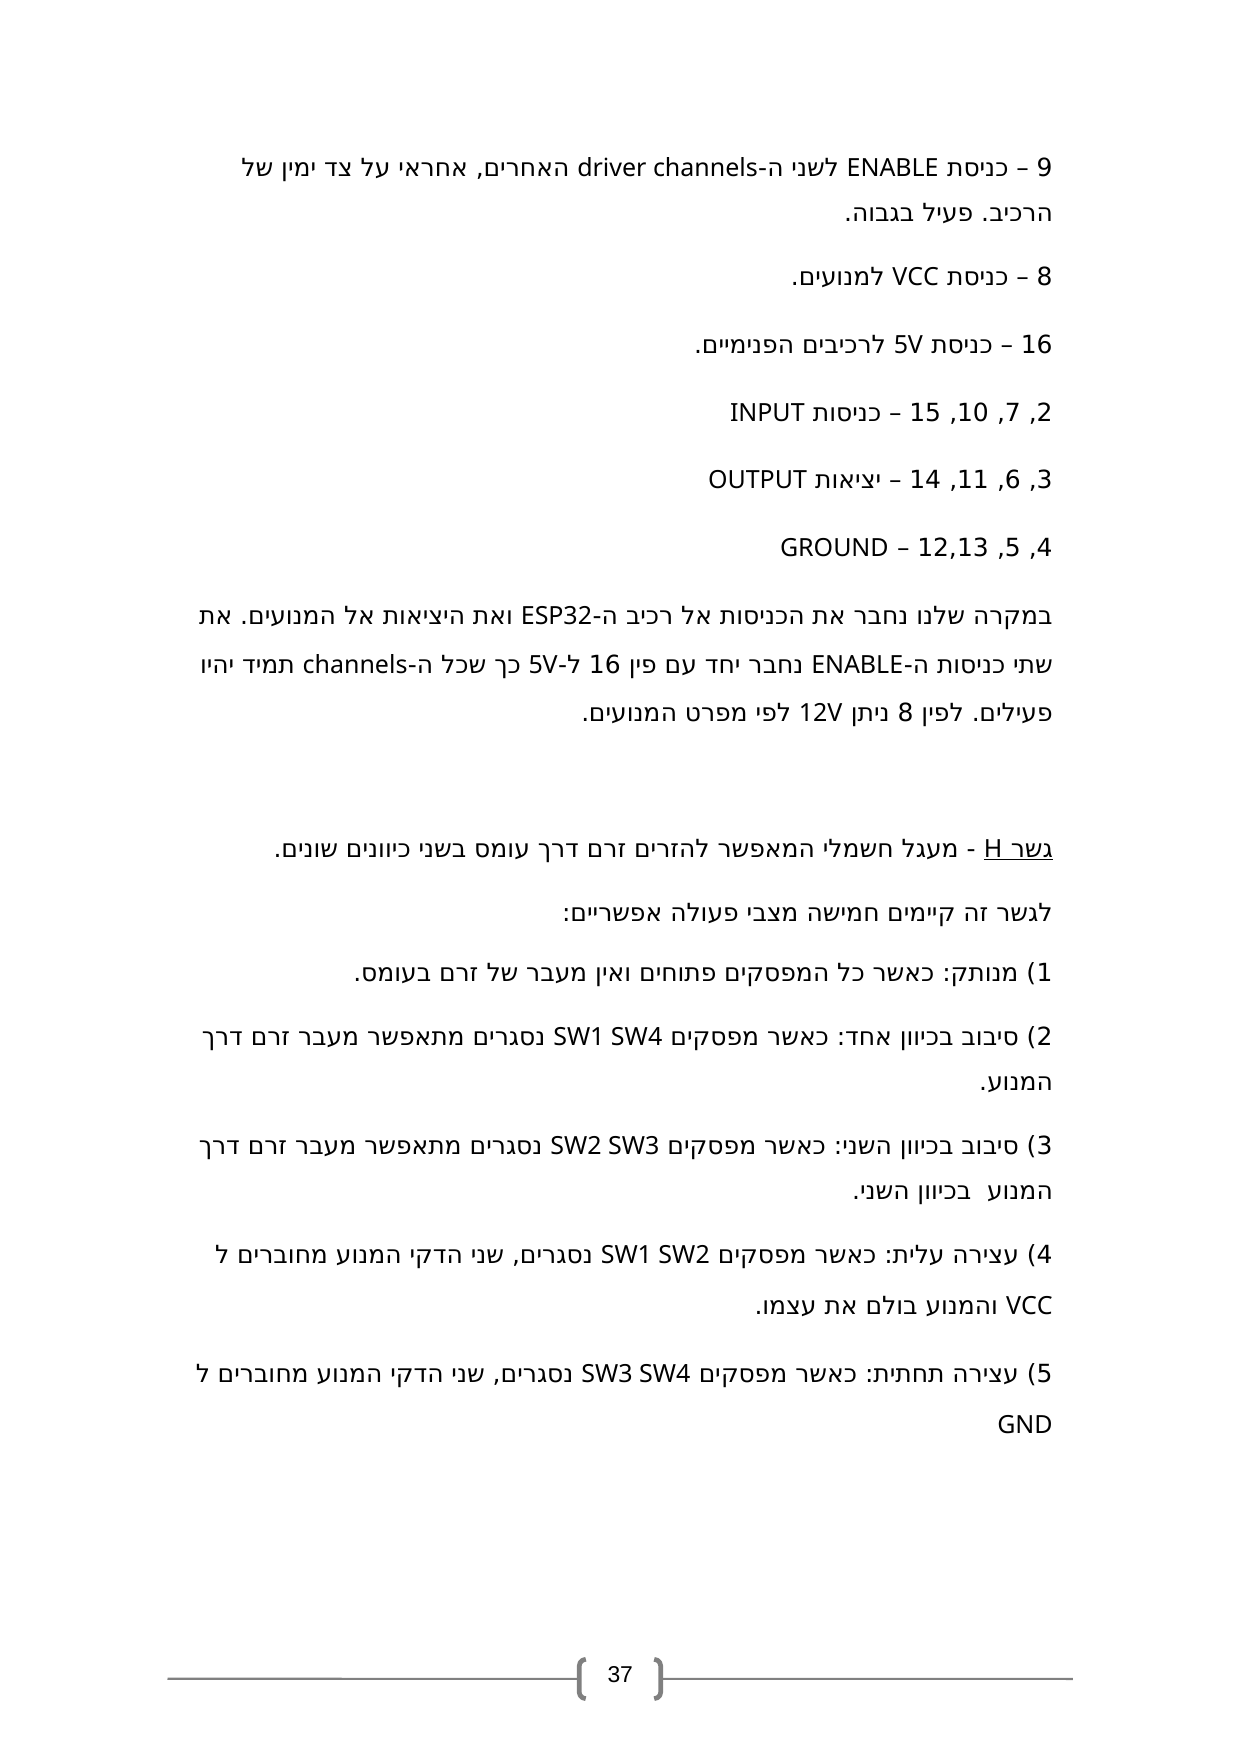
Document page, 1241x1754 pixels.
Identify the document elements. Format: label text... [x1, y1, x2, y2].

text לגשר זה קיימים חמישה מצבי פעולה אפשריים: [187, 898, 1053, 927]
text 4) עצירה עלית: כאשר מפסקים SW1 SW2 נסגרים, שני הדקי המנוע מחוברים ל VCC והמנוע בולם את עצמו. [187, 1237, 1053, 1322]
text 1) מנותק: כאשר כל המפסקים פתוחים ואין מעבר של זרם בעומס. [187, 958, 1053, 988]
text 4, 5, 12,13 – GROUND [187, 530, 1053, 564]
text 2) סיבוב בכיוון אחד: כאשר מפסקים SW1 SW4 נסגרים מתאפשר מעבר זרם דרך המנוע. [187, 1019, 1053, 1097]
text 5) עצירה תחתית: כאשר מפסקים SW3 SW4 נסגרים, שני הדקי המנוע מחוברים ל GND [187, 1356, 1053, 1441]
text גשר H - מעגל חשמלי המאפשר להזרים זרם דרך עומס בשני כיוונים שונים. [187, 830, 1053, 864]
text 3) סיבוב בכיוון השני: כאשר מפסקים SW2 SW3 נסגרים מתאפשר מעבר זרם דרך המנוע בכיוון השני. [187, 1128, 1053, 1206]
text במקרה שלנו נחבר את הכניסות אל רכיב ה-ESP32 ואת היציאות אל המנועים. את שתי כניסות ה-ENABLE נחבר יחד עם פין 16 ל-5V כך שכל ה-channels תמיד יהיו פעילים. לפין 8 ניתן 12V לפי מפרט המנועים. [187, 598, 1053, 729]
text 16 – כניסת 5V לרכיבים הפנימיים. [187, 327, 1053, 361]
text 9 – כניסת ENABLE לשני ה-driver channels האחרים, אחראי על צד ימין של הרכיב. פעיל בגבוה. [187, 150, 1053, 228]
text 3, 6, 11, 14 – יציאות OUTPUT [187, 462, 1053, 496]
text 8 – כניסת VCC למנועים. [187, 259, 1053, 293]
text 2, 7, 10, 15 – כניסות INPUT [187, 394, 1053, 428]
